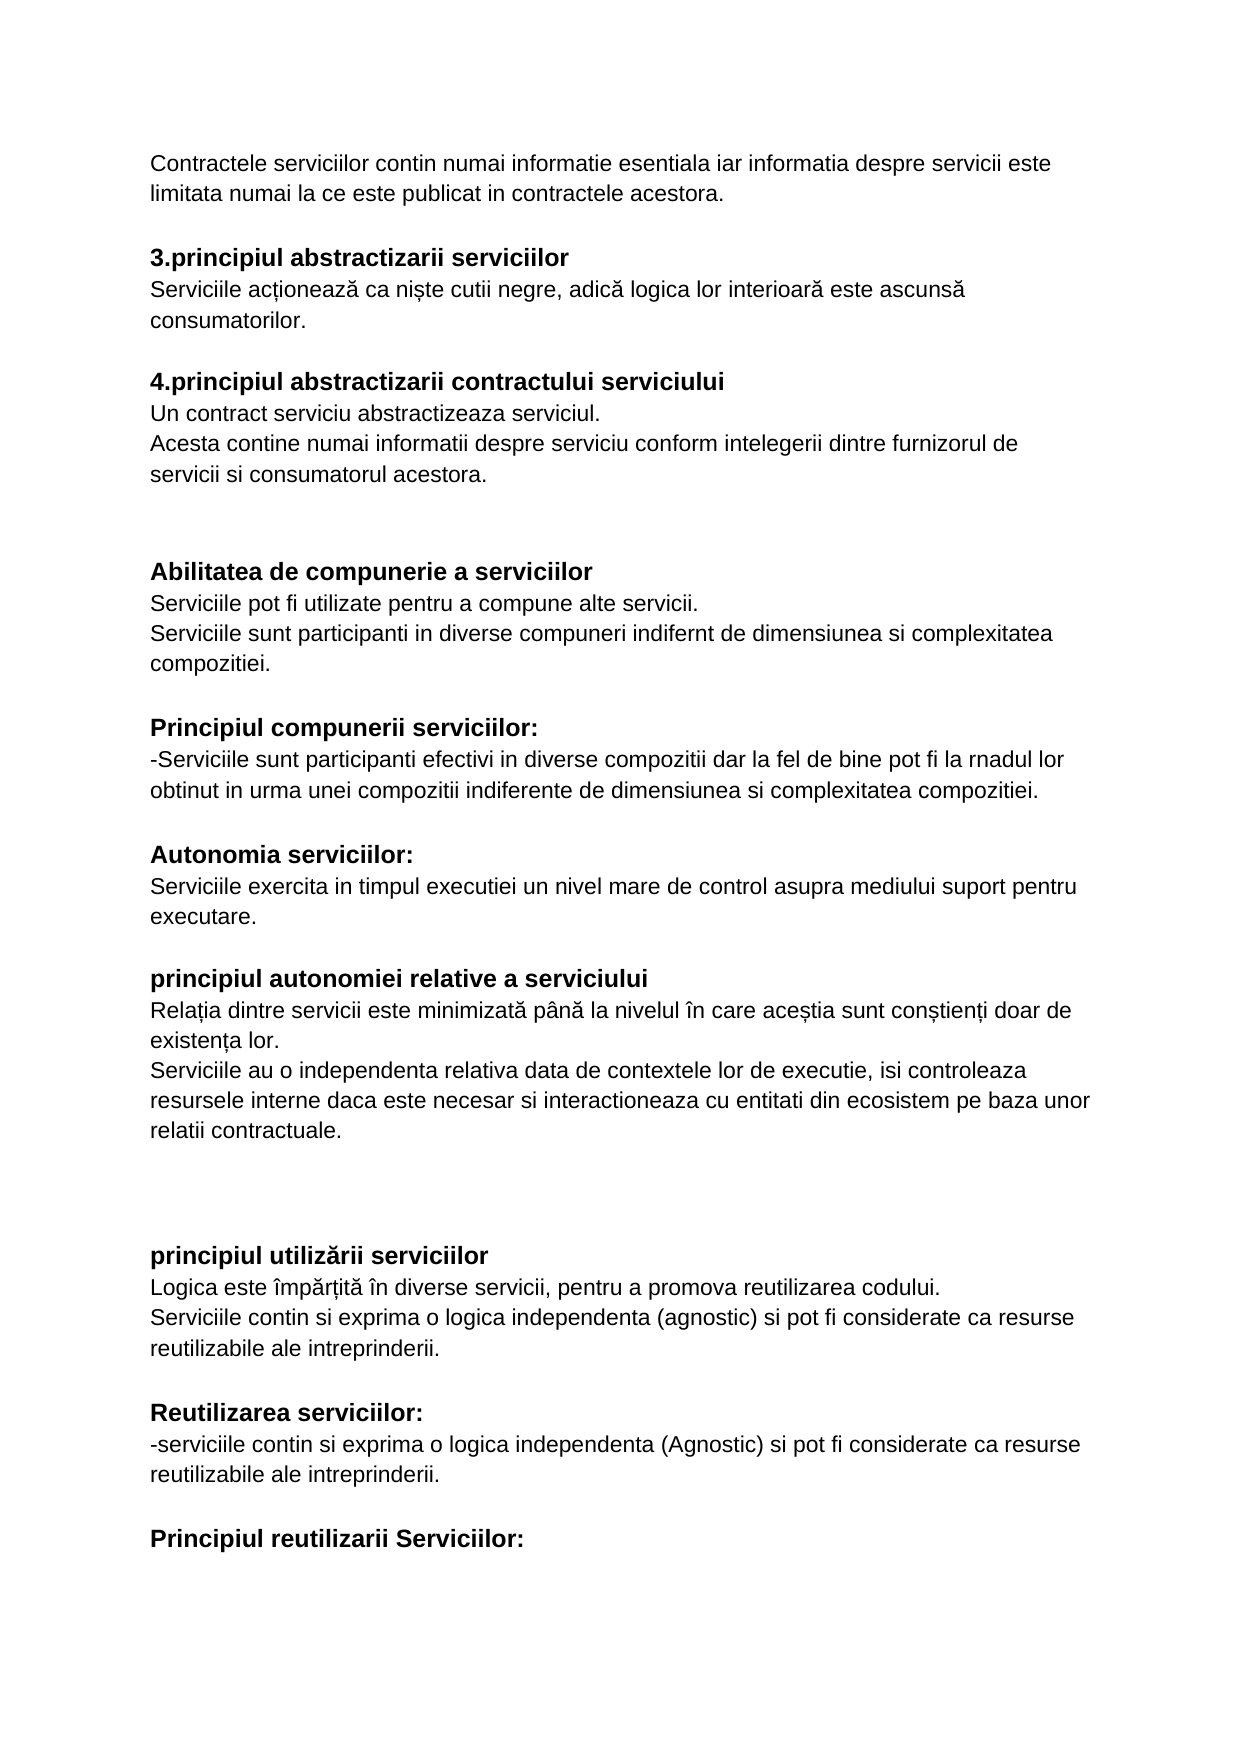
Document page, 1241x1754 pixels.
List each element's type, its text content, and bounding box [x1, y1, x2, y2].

text Acesta contine numai informatii despre serviciu conform intelegerii dintre furnizorul de servicii si consumatorul acestora. [150, 430, 1090, 487]
text principiul utilizării serviciilor [150, 1241, 1090, 1270]
text Contractele serviciilor contin numai informatie esentiala iar informatia despre servicii este limitata numai la ce este publicat in contractele acestora. [150, 150, 1090, 207]
text Relația dintre servicii este minimizată până la nivelul în care aceștia sunt conștienți doar de existența lor. [150, 997, 1090, 1053]
text Serviciile pot fi utilizate pentru a compune alte servicii. [150, 590, 1090, 616]
text -serviciile contin si exprima o logica independenta (Agnostic) si pot fi considerate ca resurse reutilizabile ale intreprinderii. [150, 1431, 1090, 1487]
text Serviciile sunt participanti in diverse compuneri indifernt de dimensiunea si complexitatea compozitiei. [150, 620, 1090, 677]
text Autonomia serviciilor: [150, 840, 1090, 869]
text Abilitatea de compunerie a serviciilor [150, 557, 1090, 586]
text Serviciile acționează ca niște cutii negre, adică logica lor interioară este ascunsă consumatorilor. [150, 276, 1090, 333]
text 4.principiul abstractizarii contractului serviciului [150, 367, 1090, 396]
text Un contract serviciu abstractizeaza serviciul. [150, 400, 1090, 426]
text Serviciile au o independenta relativa data de contextele lor de executie, isi controleaza resursele interne daca este necesar si interactioneaza cu entitati din ecosistem pe baza unor relatii contractuale. [150, 1057, 1090, 1144]
text Principiul compunerii serviciilor: [150, 713, 1090, 742]
text Principiul reutilizarii Serviciilor: [150, 1524, 1090, 1553]
text 3.principiul abstractizarii serviciilor [150, 243, 1090, 272]
text Reutilizarea serviciilor: [150, 1398, 1090, 1426]
text -Serviciile sunt participanti efectivi in diverse compozitii dar la fel de bine pot fi la rnadul lor obtinut in urma unei compozitii indiferente de dimensiunea si complexitatea compozitiei. [150, 746, 1090, 803]
text Serviciile contin si exprima o logica independenta (agnostic) si pot fi considerate ca resurse reutilizabile ale intreprinderii. [150, 1304, 1090, 1361]
text Serviciile exercita in timpul executiei un nivel mare de control asupra mediului suport pentru executare. [150, 873, 1090, 929]
text Logica este împărțită în diverse servicii, pentru a promova reutilizarea codului. [150, 1274, 1090, 1300]
text principiul autonomiei relative a serviciului [150, 963, 1090, 992]
